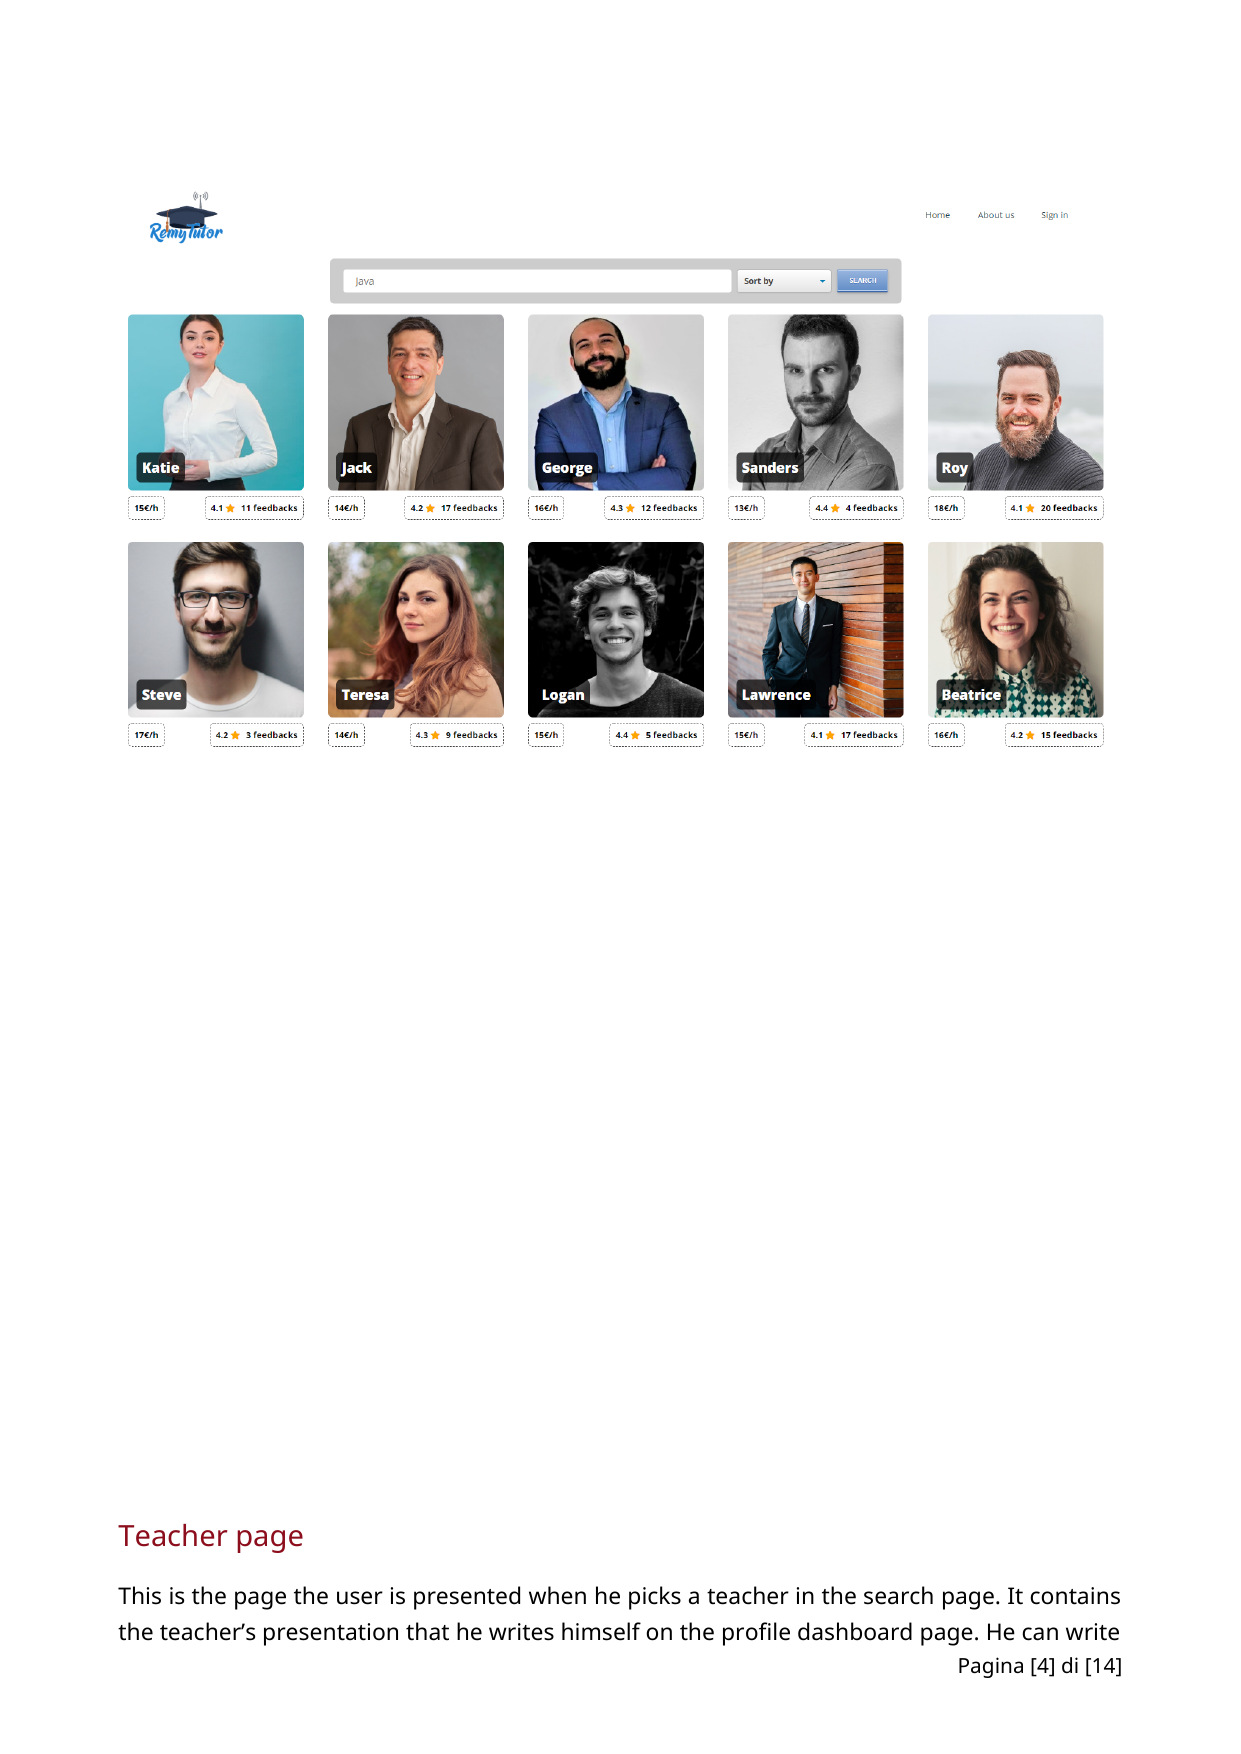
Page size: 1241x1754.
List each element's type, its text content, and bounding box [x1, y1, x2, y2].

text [118, 1580, 1122, 1647]
text Teacher page [118, 1516, 1122, 1555]
picture [118, 188, 1121, 752]
